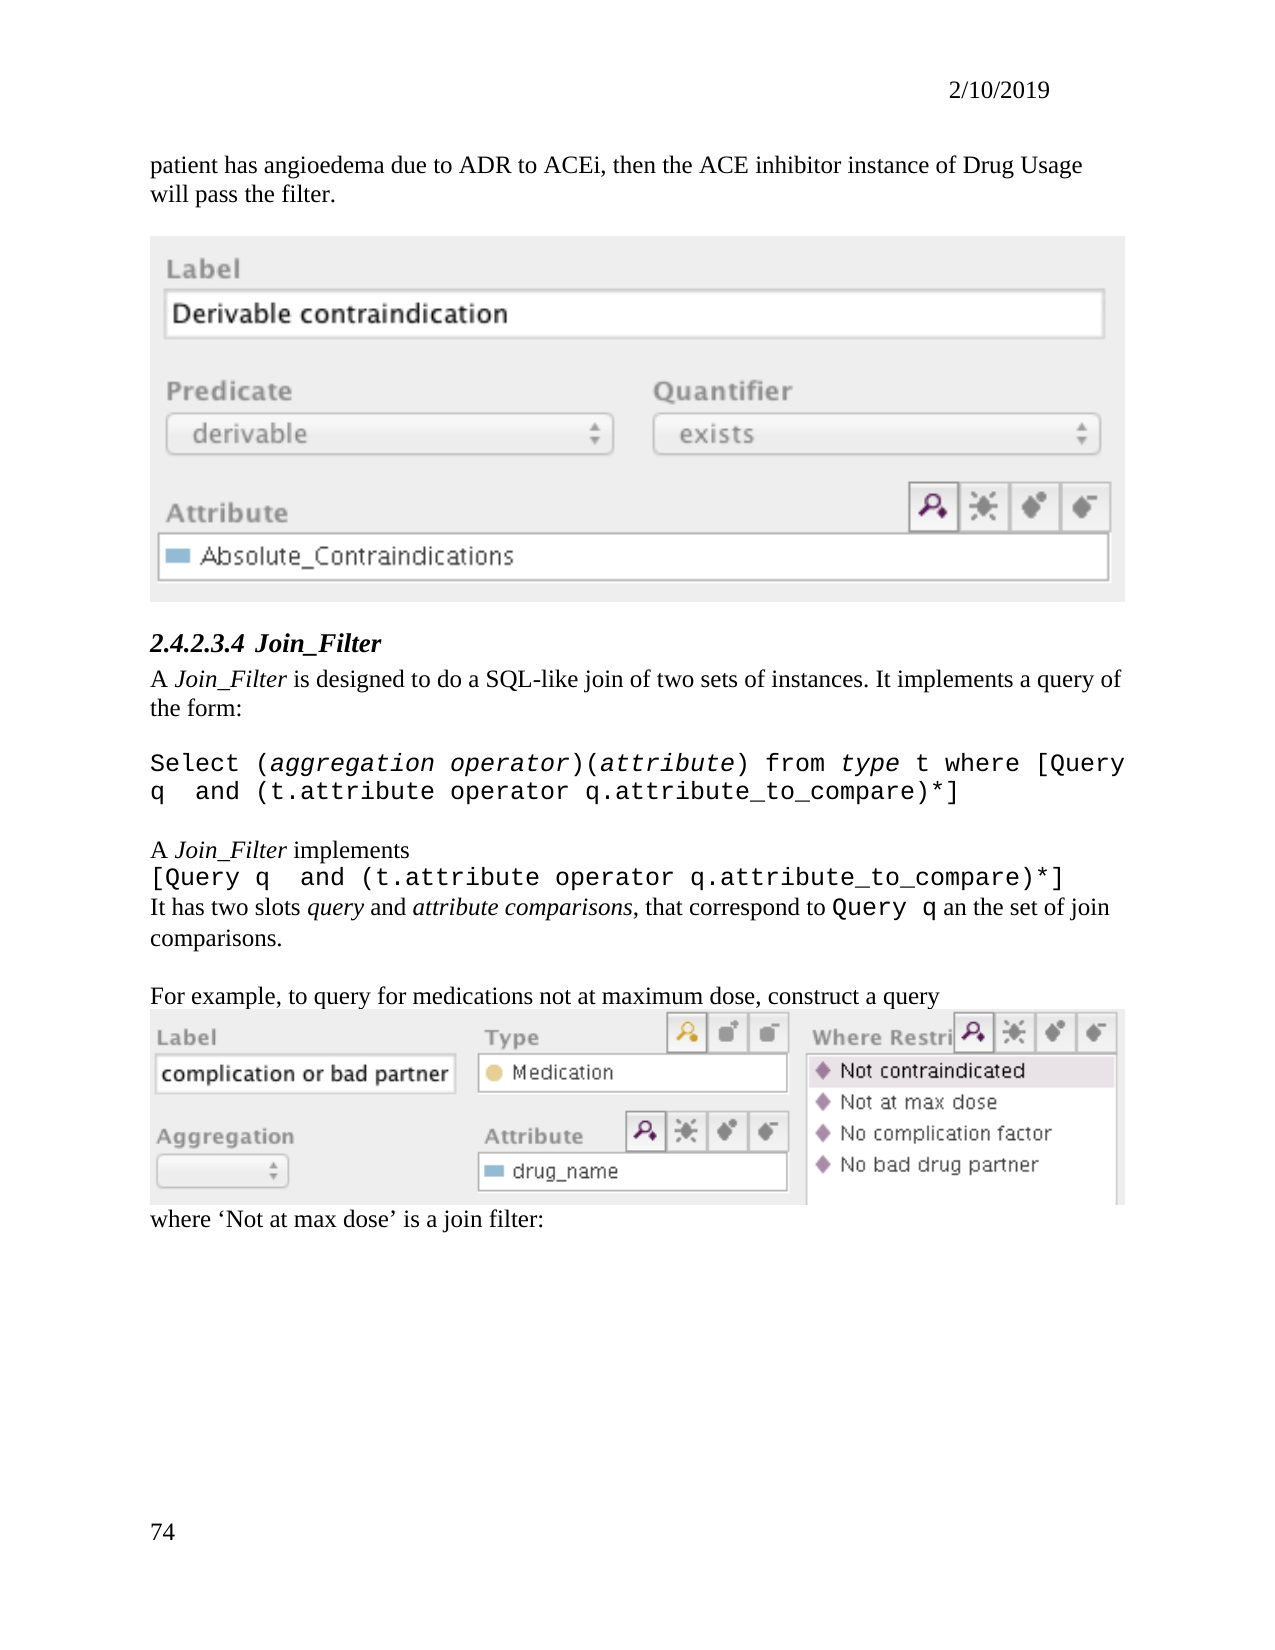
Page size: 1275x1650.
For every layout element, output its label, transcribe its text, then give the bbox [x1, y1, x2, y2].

subtitle Join_Filter [150, 627, 1125, 658]
text A Join_Filter implements [150, 835, 1125, 864]
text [150, 150, 1125, 207]
text It has two slots query and attribute comparisons, that correspond to Query q an the set of join comparisons. [150, 892, 1125, 952]
text A Join_Filter is designed to do a SQL-like join of two sets of instances. It implements a query of the form: [150, 664, 1125, 722]
text where ‘Not at max dose’ is a join filter: [150, 1205, 1125, 1233]
text [Query q and (t.attribute operator q.attribute_to_compare)*] [150, 864, 1125, 892]
text For example, to query for medications not at maximum dose, construct a query [150, 981, 1125, 1009]
picture [150, 236, 1125, 602]
picture [150, 1009, 1125, 1205]
text Select (aggregation operator)(attribute) from type t where [Query q and (t.attribute operator q.attribute_to_compare)*] [150, 750, 1125, 807]
